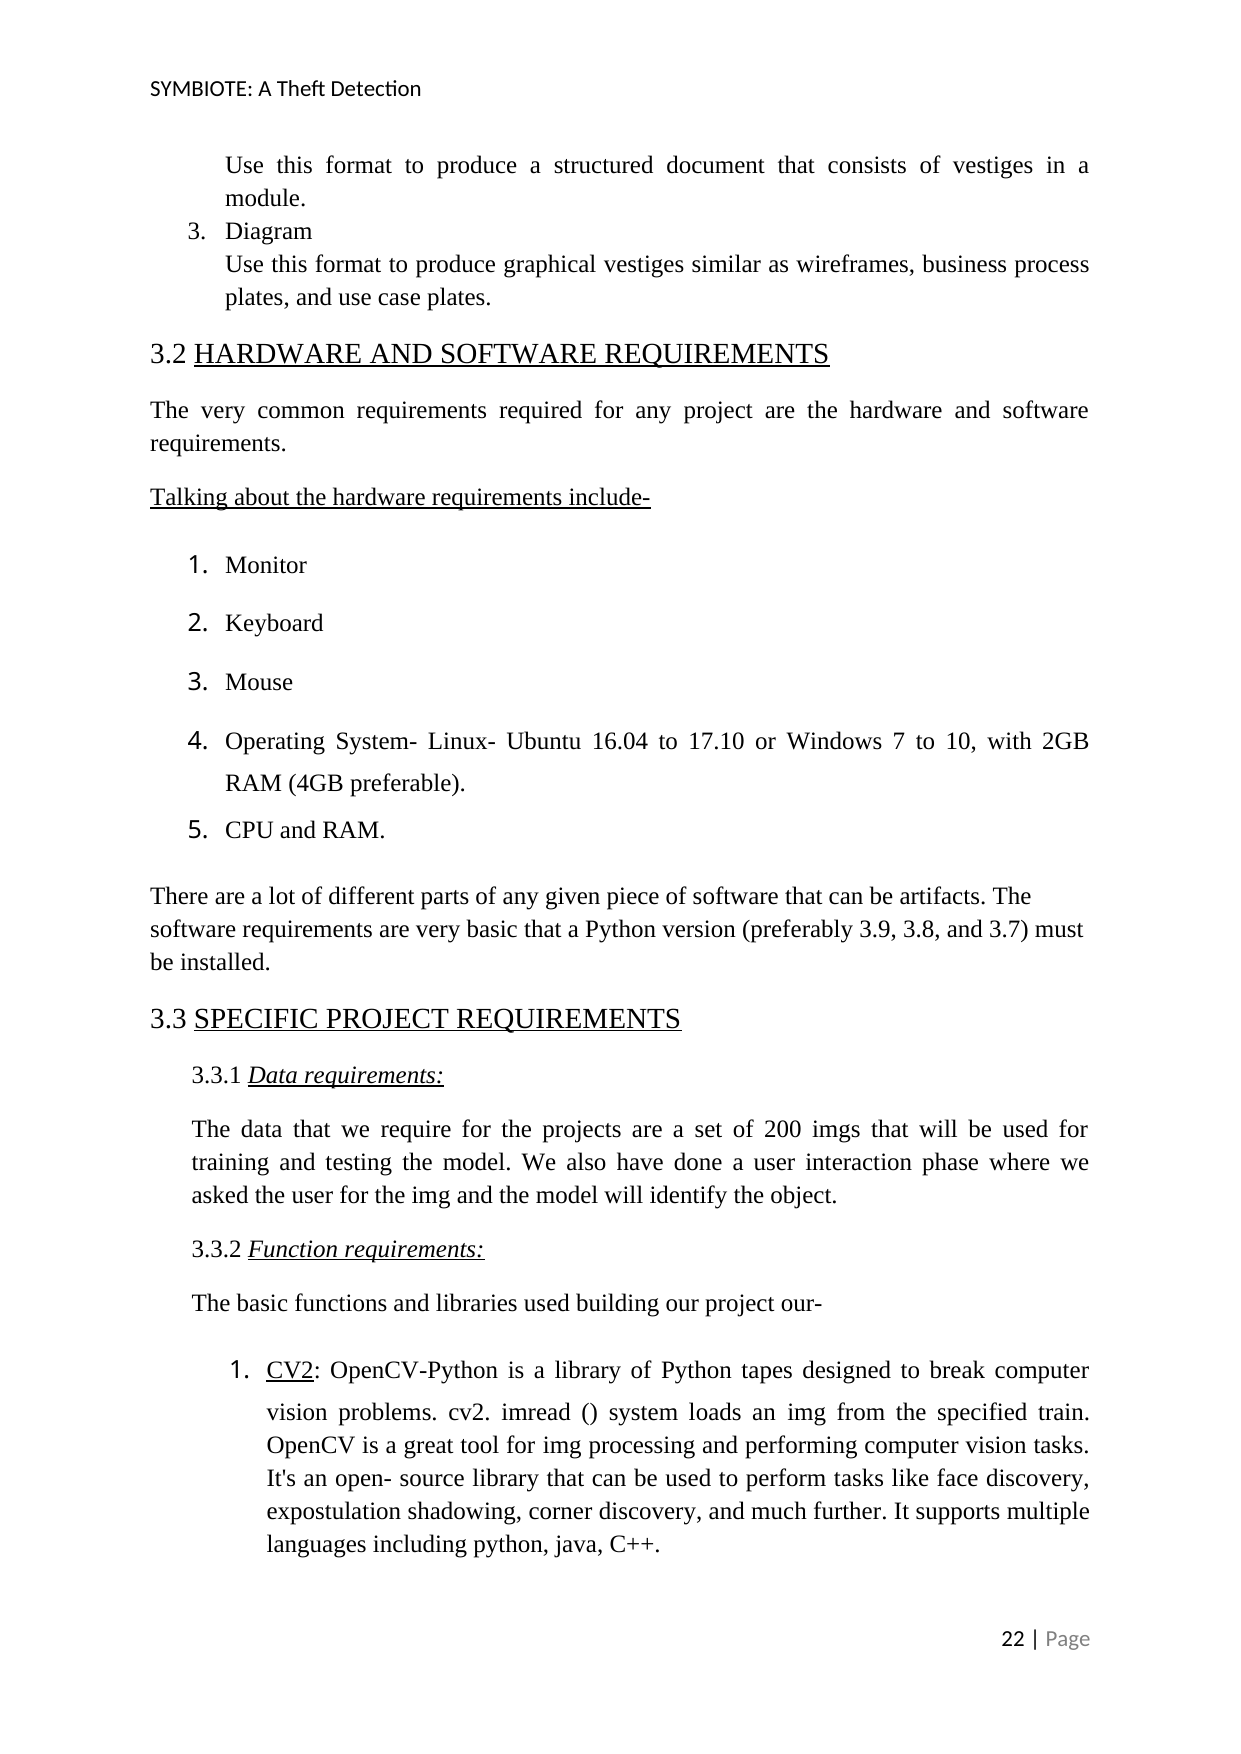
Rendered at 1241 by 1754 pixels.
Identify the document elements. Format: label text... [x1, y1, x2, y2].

text 3.3 SPECIFIC PROJECT REQUIREMENTS [150, 1001, 1090, 1034]
list CPU and RAM. [187, 801, 1090, 852]
text The basic functions and libraries used building our project our- [191, 1288, 1090, 1316]
text 3.2 HARDWARE AND SOFTWARE REQUIREMENTS [150, 336, 1090, 369]
list CV2: OpenCV-Python is a library of Python tapes designed to break computer vision problems. cv2. imread () system loads an img from the specified train. OpenCV is a great tool for img processing and performing computer vision tasks. It's an open- source library that can be used to perform tasks like face discovery, expostulation shadowing, corner discovery, and much further. It supports multiple languages including python, java, C++. [229, 1342, 1090, 1558]
list Monitor [187, 536, 1090, 587]
list Operating System- Linux- Ubuntu 16.04 to 17.10 or Windows 7 to 10, with 2GB RAM (4GB preferable). [187, 713, 1090, 797]
list Mouse [187, 654, 1090, 705]
list Diagram [187, 216, 1090, 245]
text The very common requirements required for any project are the hardware and software requirements. [150, 395, 1090, 457]
text Use this format to produce graphical vestiges similar as wireframes, business process plates, and use case plates. [225, 249, 1090, 311]
text The data that we require for the projects are a set of 200 imgs that will be used for training and testing the model. We also have done a user interaction phase where we asked the user for the img and the model will identify the object. [191, 1114, 1090, 1209]
text 3.3.2 Function requirements: [191, 1234, 1090, 1263]
text Talking about the hardware requirements include- [150, 482, 1090, 511]
list Keyboard [187, 595, 1090, 646]
text 3.3.1 Data requirements: [191, 1060, 1090, 1089]
text There are a lot of different parts of any given piece of software that can be artifacts. The software requirements are very basic that a Python version (preferably 3.9, 3.8, and 3.7) must be installed. [150, 881, 1090, 976]
text Use this format to produce a structured document that consists of vestiges in a module. [225, 150, 1090, 212]
